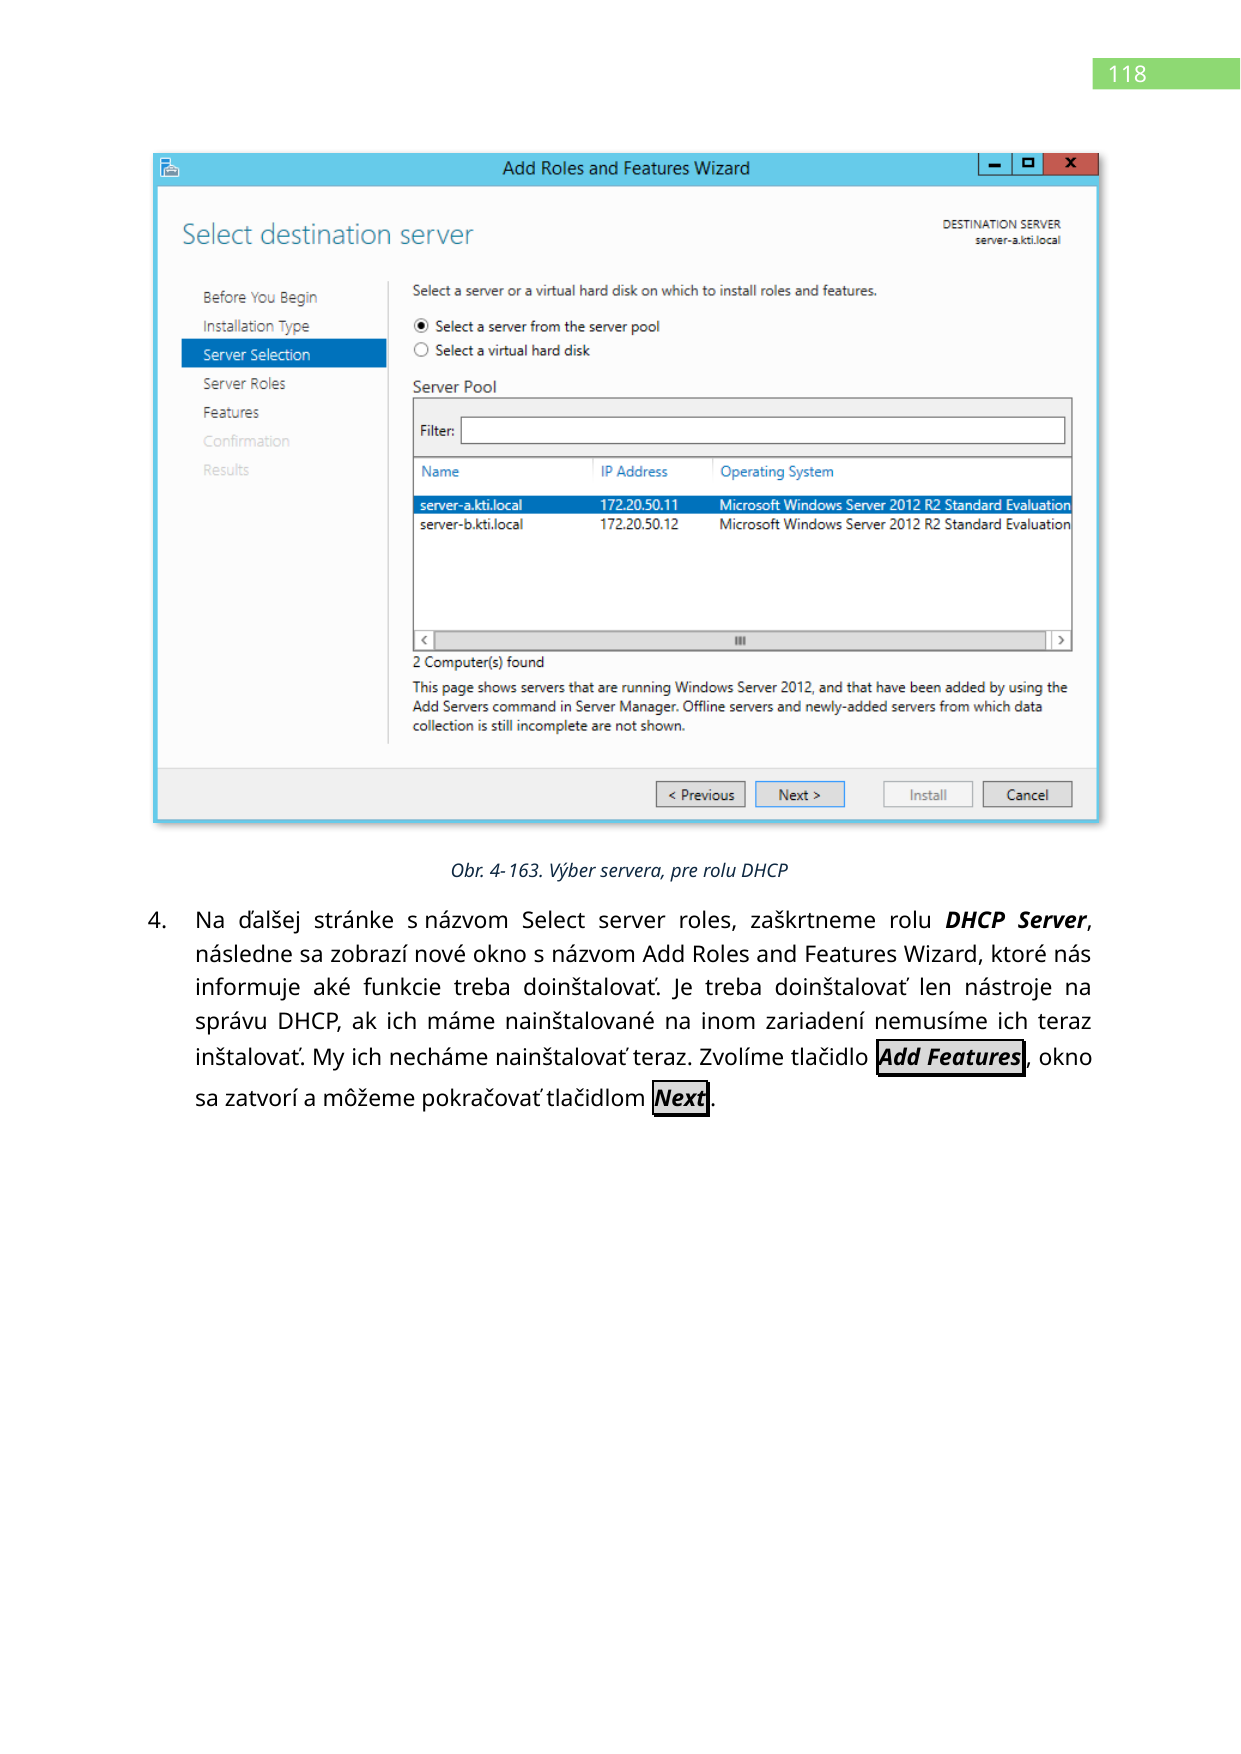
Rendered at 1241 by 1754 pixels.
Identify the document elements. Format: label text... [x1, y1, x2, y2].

list Na ďalšej stránke s názvom Select server roles, zaškrtneme rolu DHCP Server, následne sa zobrazí nové okno s názvom Add Roles and Features Wizard, ktoré nás informuje aké funkcie treba doinštalovať. Je treba doinštalovať len nástroje na správu DHCP, ak ich máme nainštalované na inom zariadení nemusíme ich teraz inštalovať. My ich necháme nainštalovať teraz. Zvolíme tlačidlo Add Features, okno sa zatvorí a môžeme pokračovať tlačidlom Next. [148, 904, 1093, 1117]
picture [153, 153, 1099, 823]
